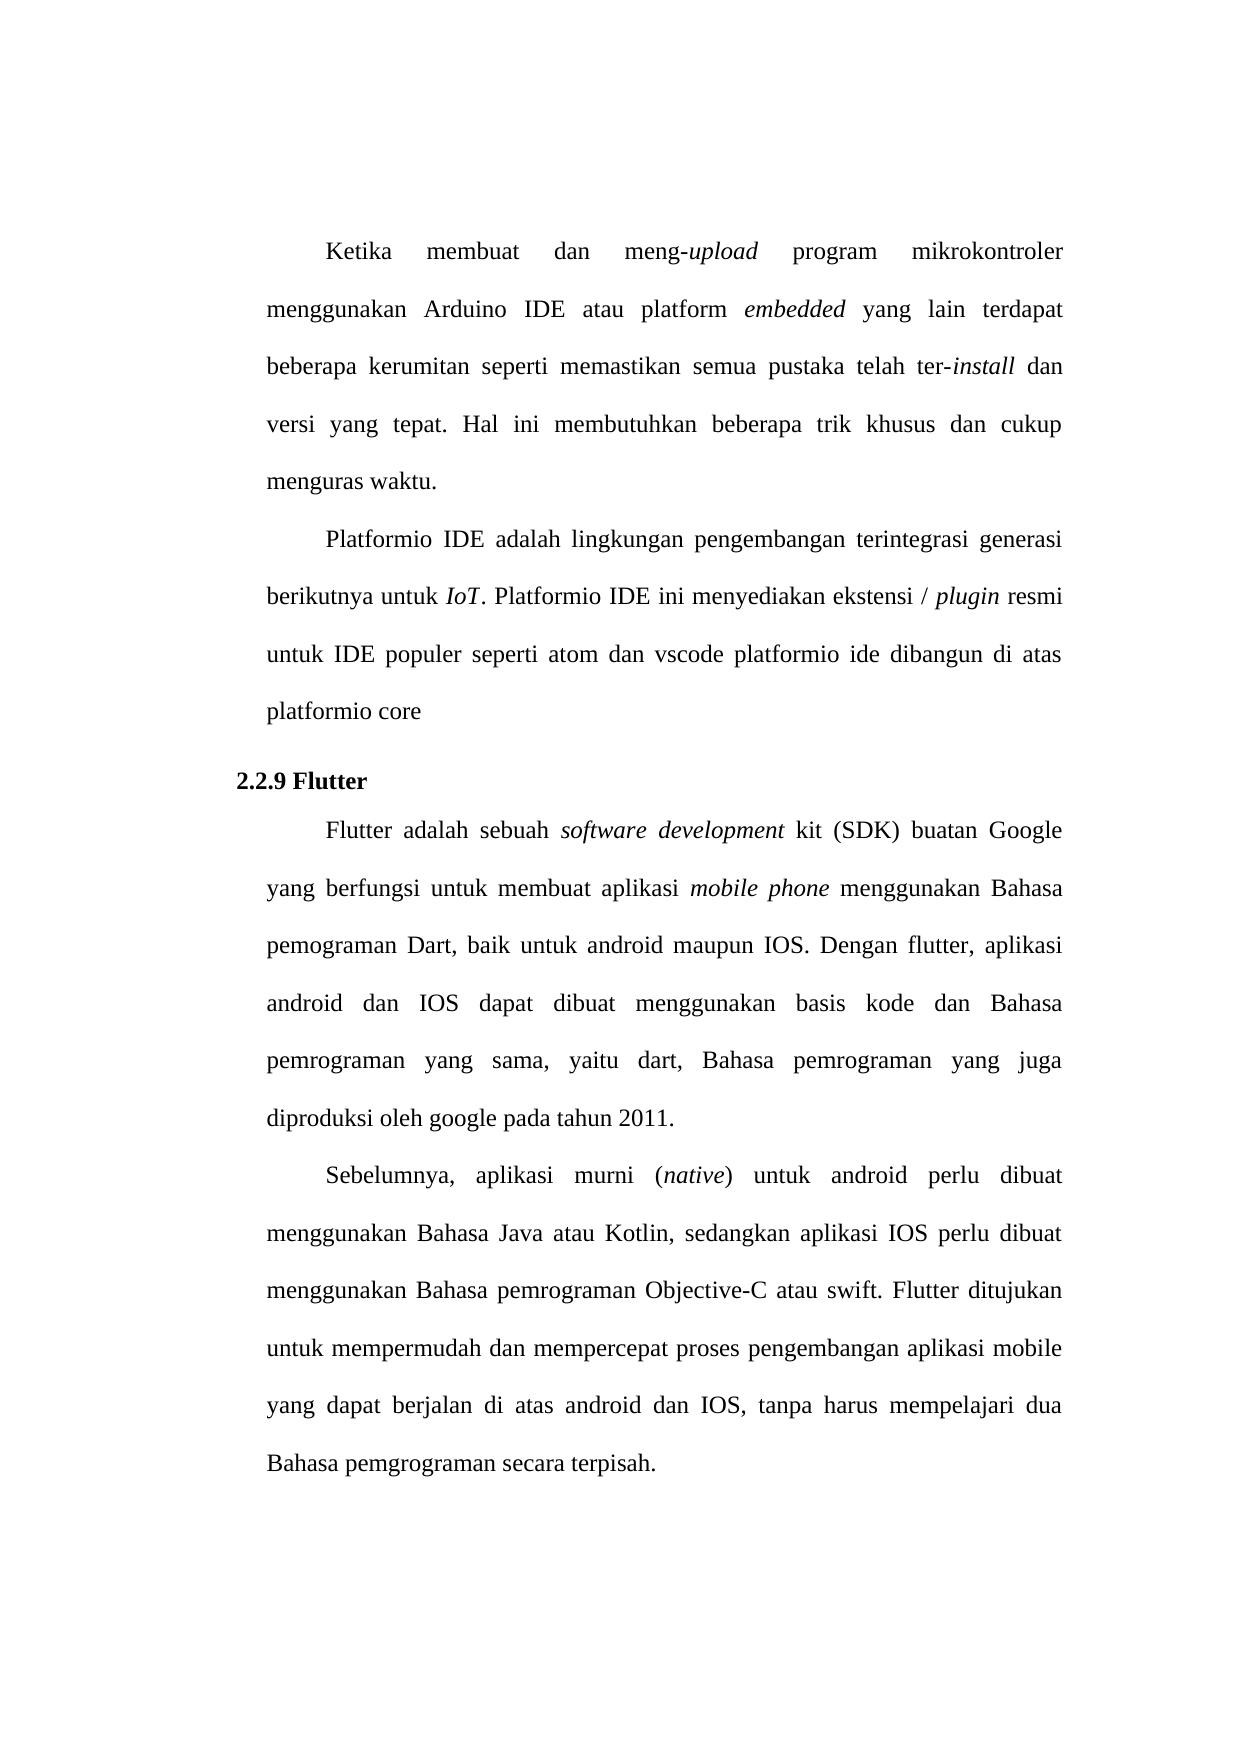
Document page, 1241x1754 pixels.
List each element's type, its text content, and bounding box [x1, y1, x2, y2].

subtitle 2.2.9 Flutter [236, 766, 1063, 795]
text Ketika membuat dan meng-upload program mikrokontroler menggunakan Arduino IDE atau platform embedded yang lain terdapat beberapa kerumitan seperti memastikan semua pustaka telah ter-install dan versi yang tepat. Hal ini membutuhkan beberapa trik khusus dan cukup menguras waktu. [266, 236, 1063, 495]
text Sebelumnya, aplikasi murni (native) untuk android perlu dibuat menggunakan Bahasa Java atau Kotlin, sedangkan aplikasi IOS perlu dibuat menggunakan Bahasa pemrograman Objective-C atau swift. Flutter ditujukan untuk mempermudah dan mempercepat proses pengembangan aplikasi mobile yang dapat berjalan di atas android dan IOS, tanpa harus mempelajari dua Bahasa pemgrograman secara terpisah. [266, 1161, 1063, 1477]
text Platformio IDE adalah lingkungan pengembangan terintegrasi generasi berikutnya untuk IoT. Platformio IDE ini menyediakan ekstensi / plugin resmi untuk IDE populer seperti atom dan vscode platformio ide dibangun di atas platformio core [266, 524, 1063, 725]
text Flutter adalah sebuah software development kit (SDK) buatan Google yang berfungsi untuk membuat aplikasi mobile phone menggunakan Bahasa pemograman Dart, baik untuk android maupun IOS. Dengan flutter, aplikasi android dan IOS dapat dibuat menggunakan basis kode dan Bahasa pemrograman yang sama, yaitu dart, Bahasa pemrograman yang juga diproduksi oleh google pada tahun 2011. [266, 816, 1063, 1132]
